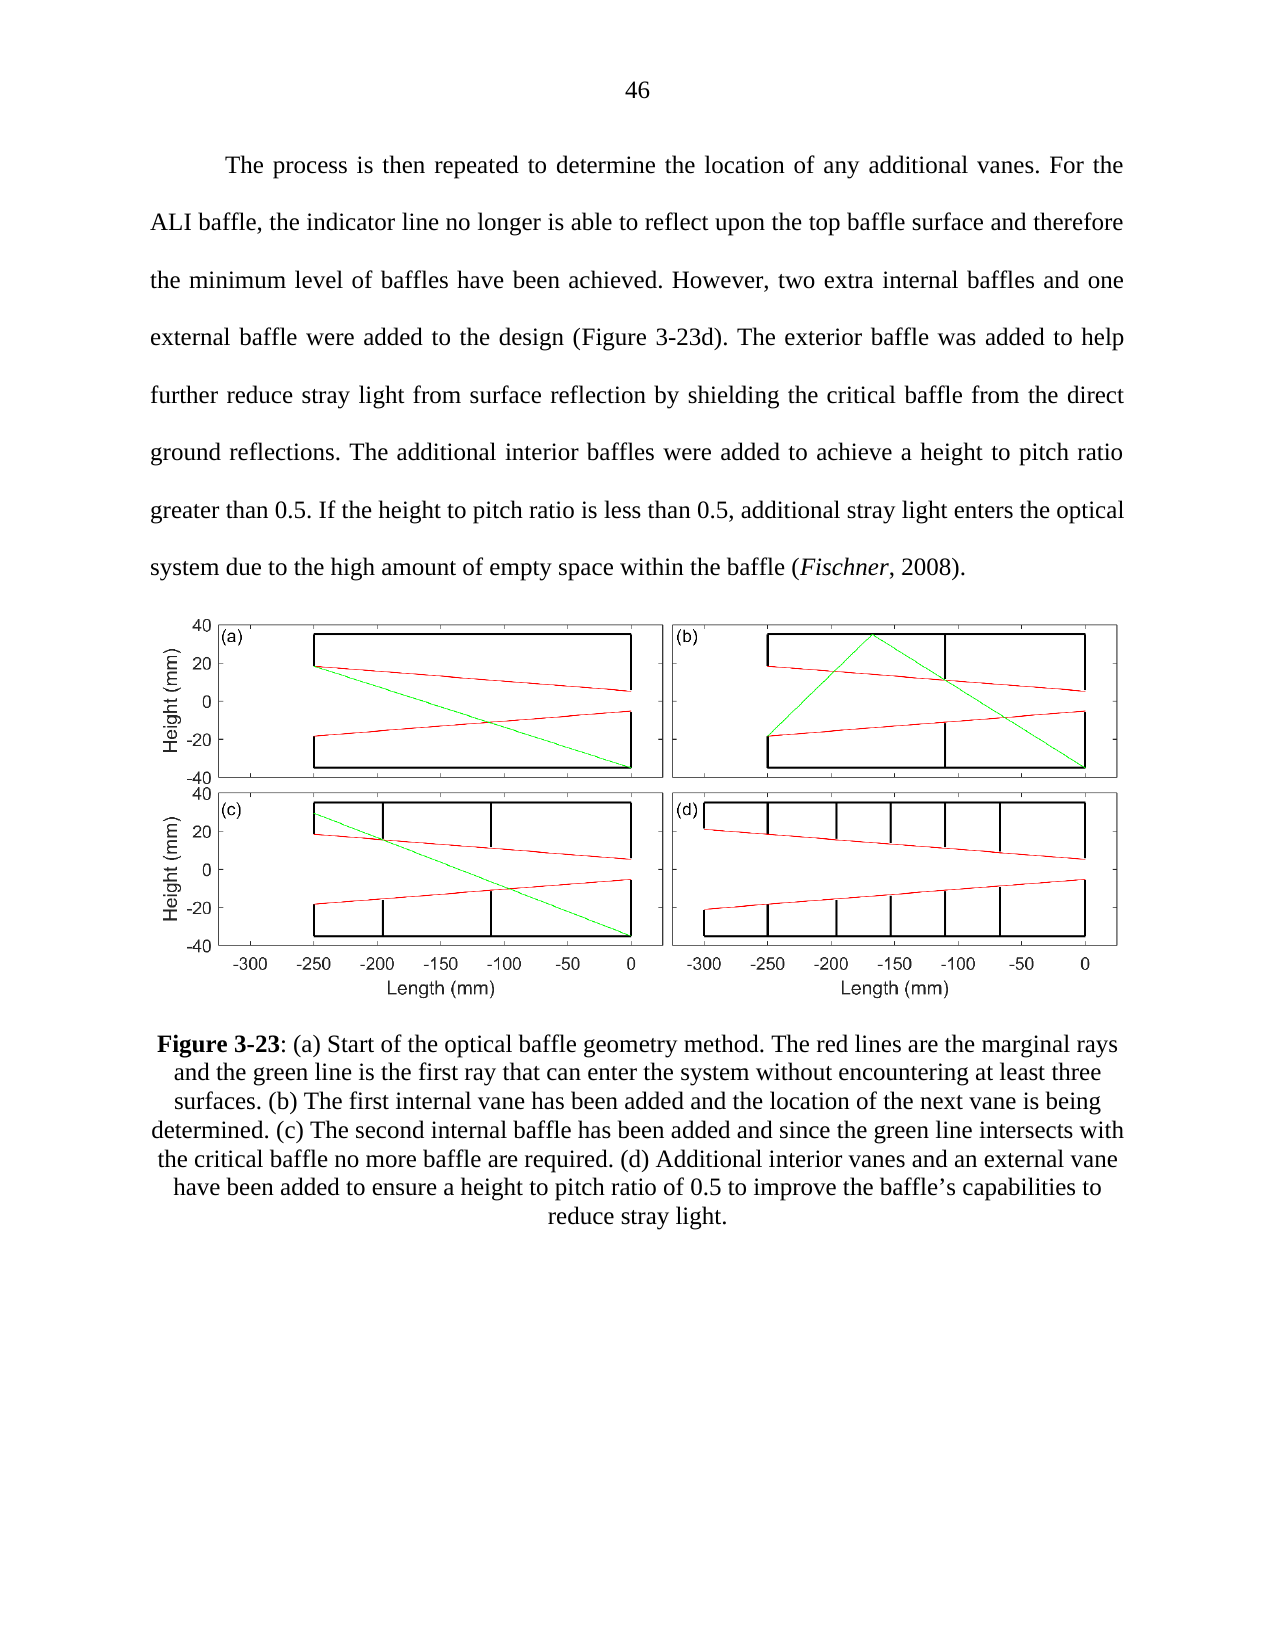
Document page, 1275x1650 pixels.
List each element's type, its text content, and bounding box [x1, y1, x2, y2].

picture [150, 610, 1125, 1000]
text The process is then repeated to determine the location of any additional vanes. For the ALI baffle, the indicator line no longer is able to reflect upon the top baffle surface and therefore the minimum level of baffles have been achieved. However, two extra internal baffles and one external baffle were added to the design (Figure 3-23d). The exterior baffle was added to help further reduce stray light from surface reflection by shielding the critical baffle from the direct ground reflections. The additional interior baffles were added to achieve a height to pitch ratio greater than 0.5. If the height to pitch ratio is less than 0.5, additional stray light enters the optical system due to the high amount of empty space within the baffle (Fischner, 2008). [150, 150, 1125, 581]
text Figure 3-23: (a) Start of the optical baffle geometry method. The red lines are the marginal rays and the green line is the first ray that can enter the system without encountering at least three surfaces. (b) The first internal vane has been added and the location of the next vane is being determined. (c) The second internal baffle has been added and since the green line intersects with the critical baffle no more baffle are required. (d) Additional interior vanes and an external vane have been added to ensure a height to pitch ratio of 0.5 to improve the baffle’s capabilities to reduce stray light. [150, 1029, 1125, 1230]
